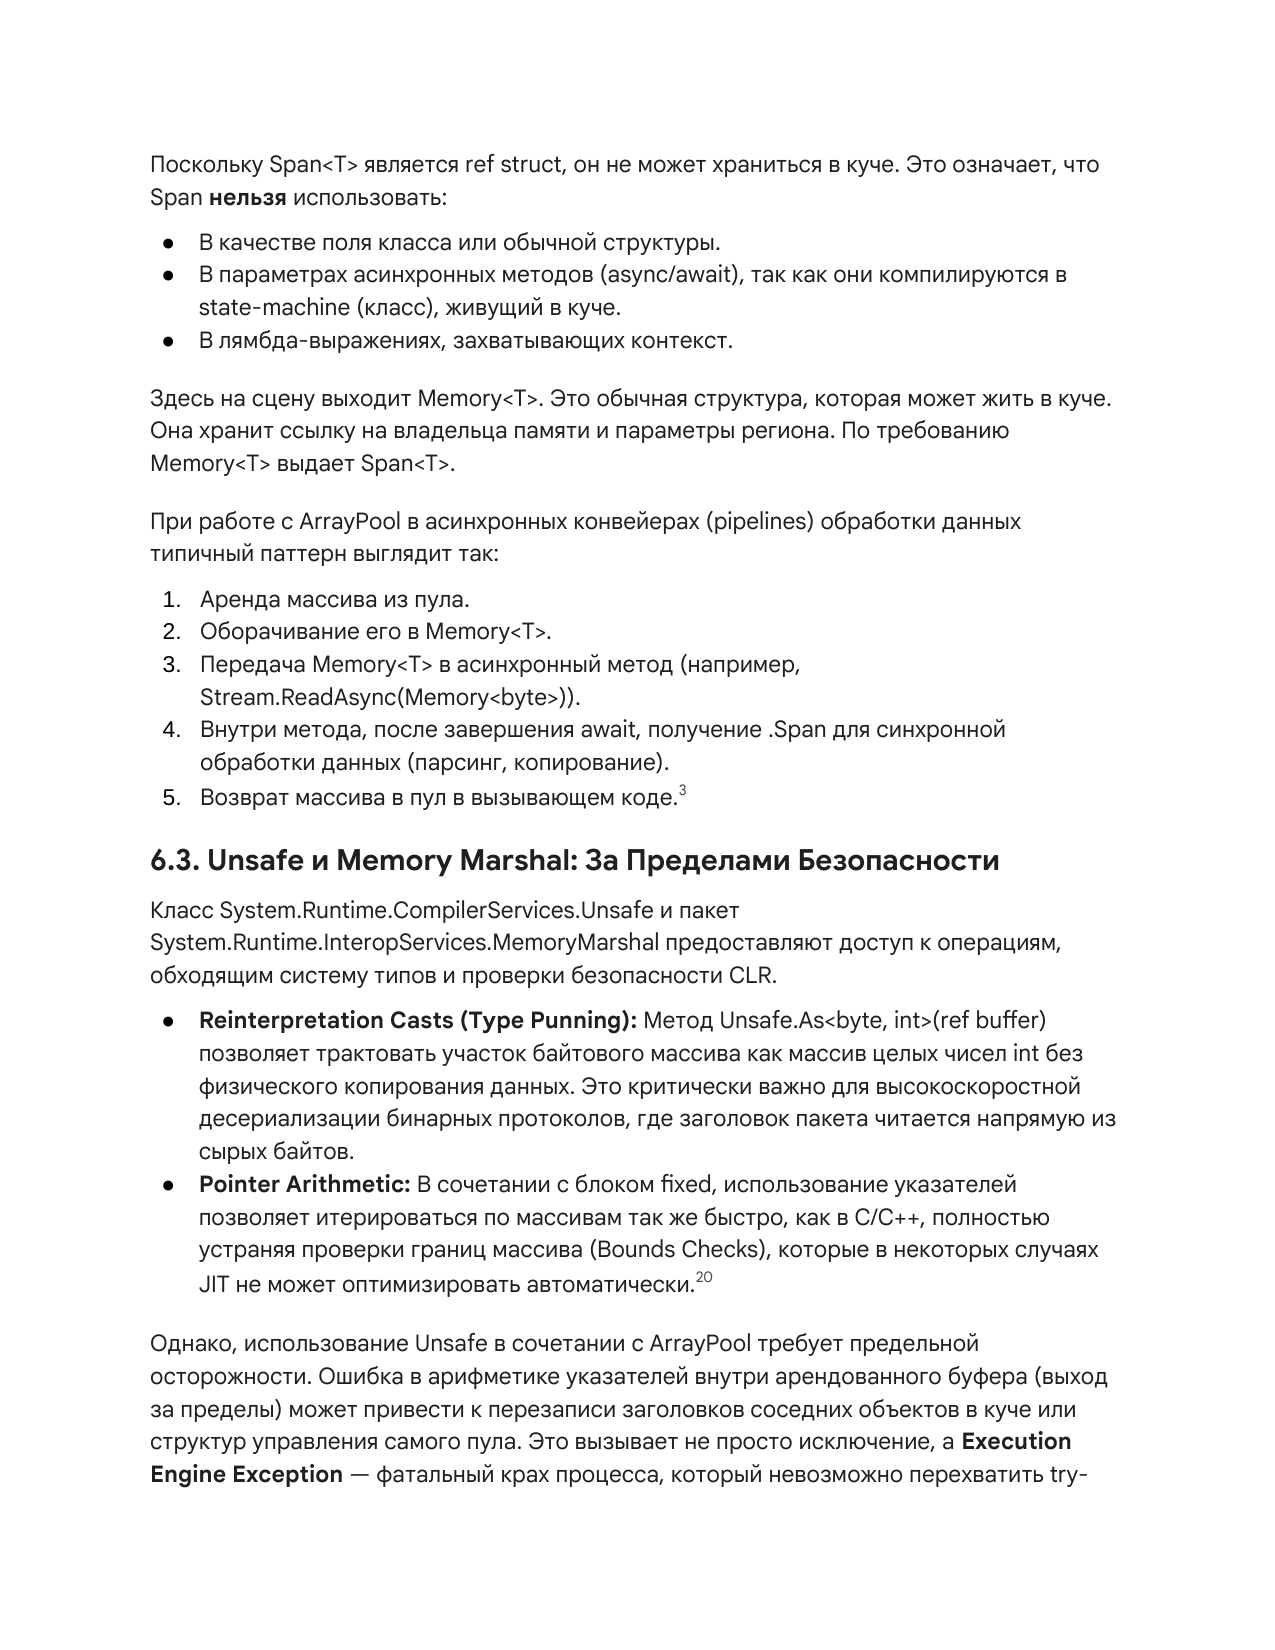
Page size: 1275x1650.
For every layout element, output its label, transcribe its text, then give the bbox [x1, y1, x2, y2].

list Оборачивание его в Memory<T>. [162, 617, 1125, 646]
list Аренда массива из пула. [162, 585, 1125, 613]
text Класс System.Runtime.CompilerServices.Unsafe и пакет System.Runtime.InteropServices.MemoryMarshal предоставляют доступ к операциям, обходящим систему типов и проверки безопасности CLR. [150, 896, 1125, 990]
list Передача Memory<T> в асинхронный метод (например, Stream.ReadAsync(Memory<byte>)). [162, 650, 1125, 712]
list Возврат массива в пул в вызывающем коде.3 [162, 781, 1125, 812]
list Pointer Arithmetic: В сочетании с блоком fixed, использование указателей позволяет итерироваться по массивам так же быстро, как в C/C++, полностью устраняя проверки границ массива (Bounds Checks), которые в некоторых случаях JIT не может оптимизировать автоматически.20 [161, 1170, 1125, 1300]
list Reinterpretation Casts (Type Punning): Метод Unsafe.As<byte, int>(ref buffer) позволяет трактовать участок байтового массива как массив целых чисел int без физического копирования данных. Это критически важно для высокоскоростной десериализации бинарных протоколов, где заголовок пакета читается напрямую из сырых байтов. [161, 1007, 1125, 1166]
text Поскольку Span<T> является ref struct, он не может храниться в куче. Это означает, что Span нельзя использовать: [150, 150, 1125, 211]
list В качестве поля класса или обычной структуры. [161, 228, 1125, 257]
subtitle 6.3. Unsafe и Memory Marshal: За Пределами Безопасности [150, 842, 1125, 878]
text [150, 1329, 1125, 1489]
list Внутри метода, после завершения await, получение .Span для синхронной обработки данных (парсинг, копирование). [162, 716, 1125, 777]
text При работе с ArrayPool в асинхронных конвейерах (pipelines) обработки данных типичный паттерн выглядит так: [150, 507, 1125, 568]
text Здесь на сцену выходит Memory<T>. Это обычная структура, которая может жить в куче. Она хранит ссылку на владельца памяти и параметры региона. По требованию Memory<T> выдает Span<T>. [150, 384, 1125, 478]
list В лямбда-выражениях, захватывающих контекст. [161, 326, 1125, 355]
list В параметрах асинхронных методов (async/await), так как они компилируются в state-machine (класс), живущий в куче. [161, 261, 1125, 322]
